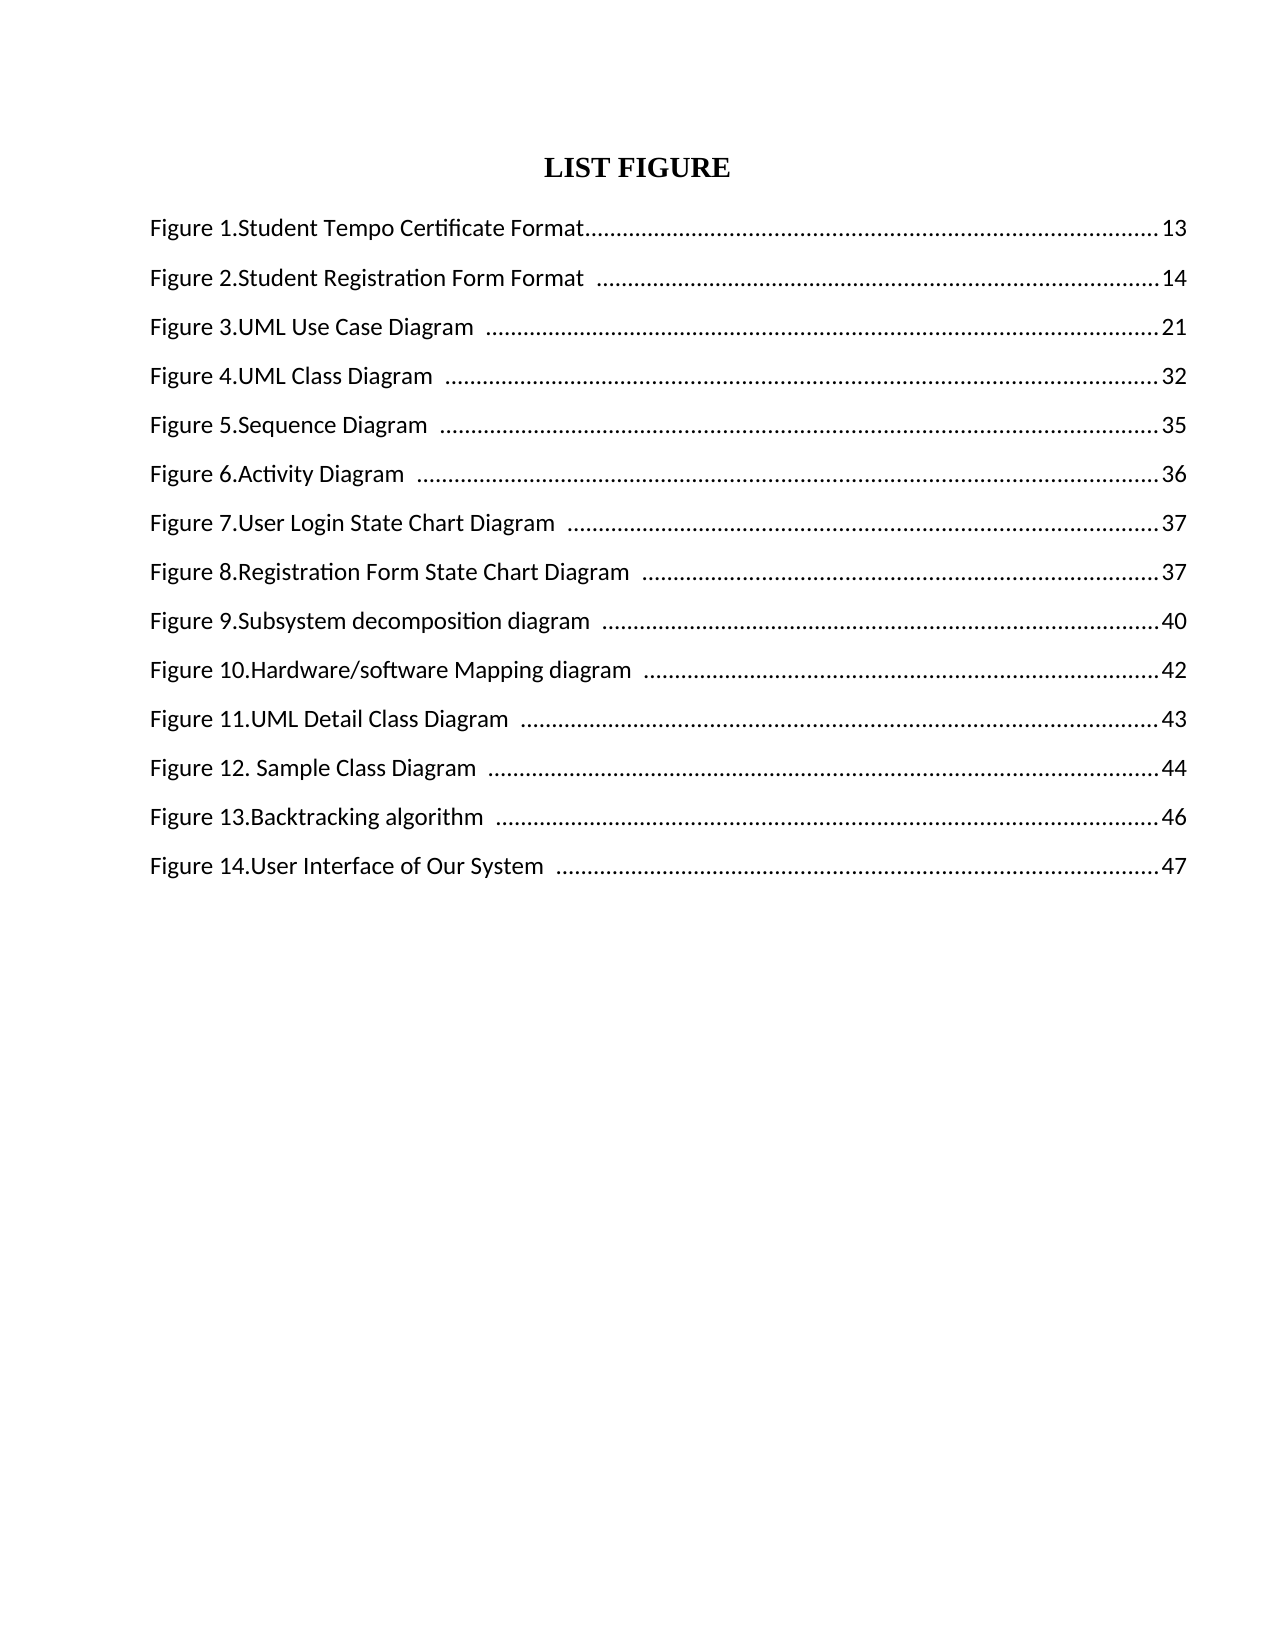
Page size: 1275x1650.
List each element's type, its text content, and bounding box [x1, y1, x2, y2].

text Figure 5.Sequence Diagram 35 [150, 409, 1125, 439]
text LIST FIGURE [150, 150, 1125, 183]
text Figure 9.Subsystem decomposition diagram 40 [150, 605, 1125, 636]
text Figure 3.UML Use Case Diagram 21 [150, 311, 1125, 341]
text Figure 1.Student Tempo Certificate Format 13 [150, 213, 1125, 243]
text Figure 8.Registration Form State Chart Diagram 37 [150, 556, 1125, 587]
text Figure 2.Student Registration Form Format 14 [150, 262, 1125, 292]
text Figure 14.User Interface of Our System 47 [150, 850, 1125, 881]
text Figure 13.Backtracking algorithm 46 [150, 801, 1125, 832]
text Figure 11.UML Detail Class Diagram 43 [150, 703, 1125, 734]
text Figure 12. Sample Class Diagram 44 [150, 752, 1125, 783]
text Figure 7.User Login State Chart Diagram 37 [150, 507, 1125, 537]
text Figure 10.Hardware/software Mapping diagram 42 [150, 654, 1125, 685]
text Figure 6.Activity Diagram 36 [150, 458, 1125, 488]
text Figure 4.UML Class Diagram 32 [150, 360, 1125, 390]
